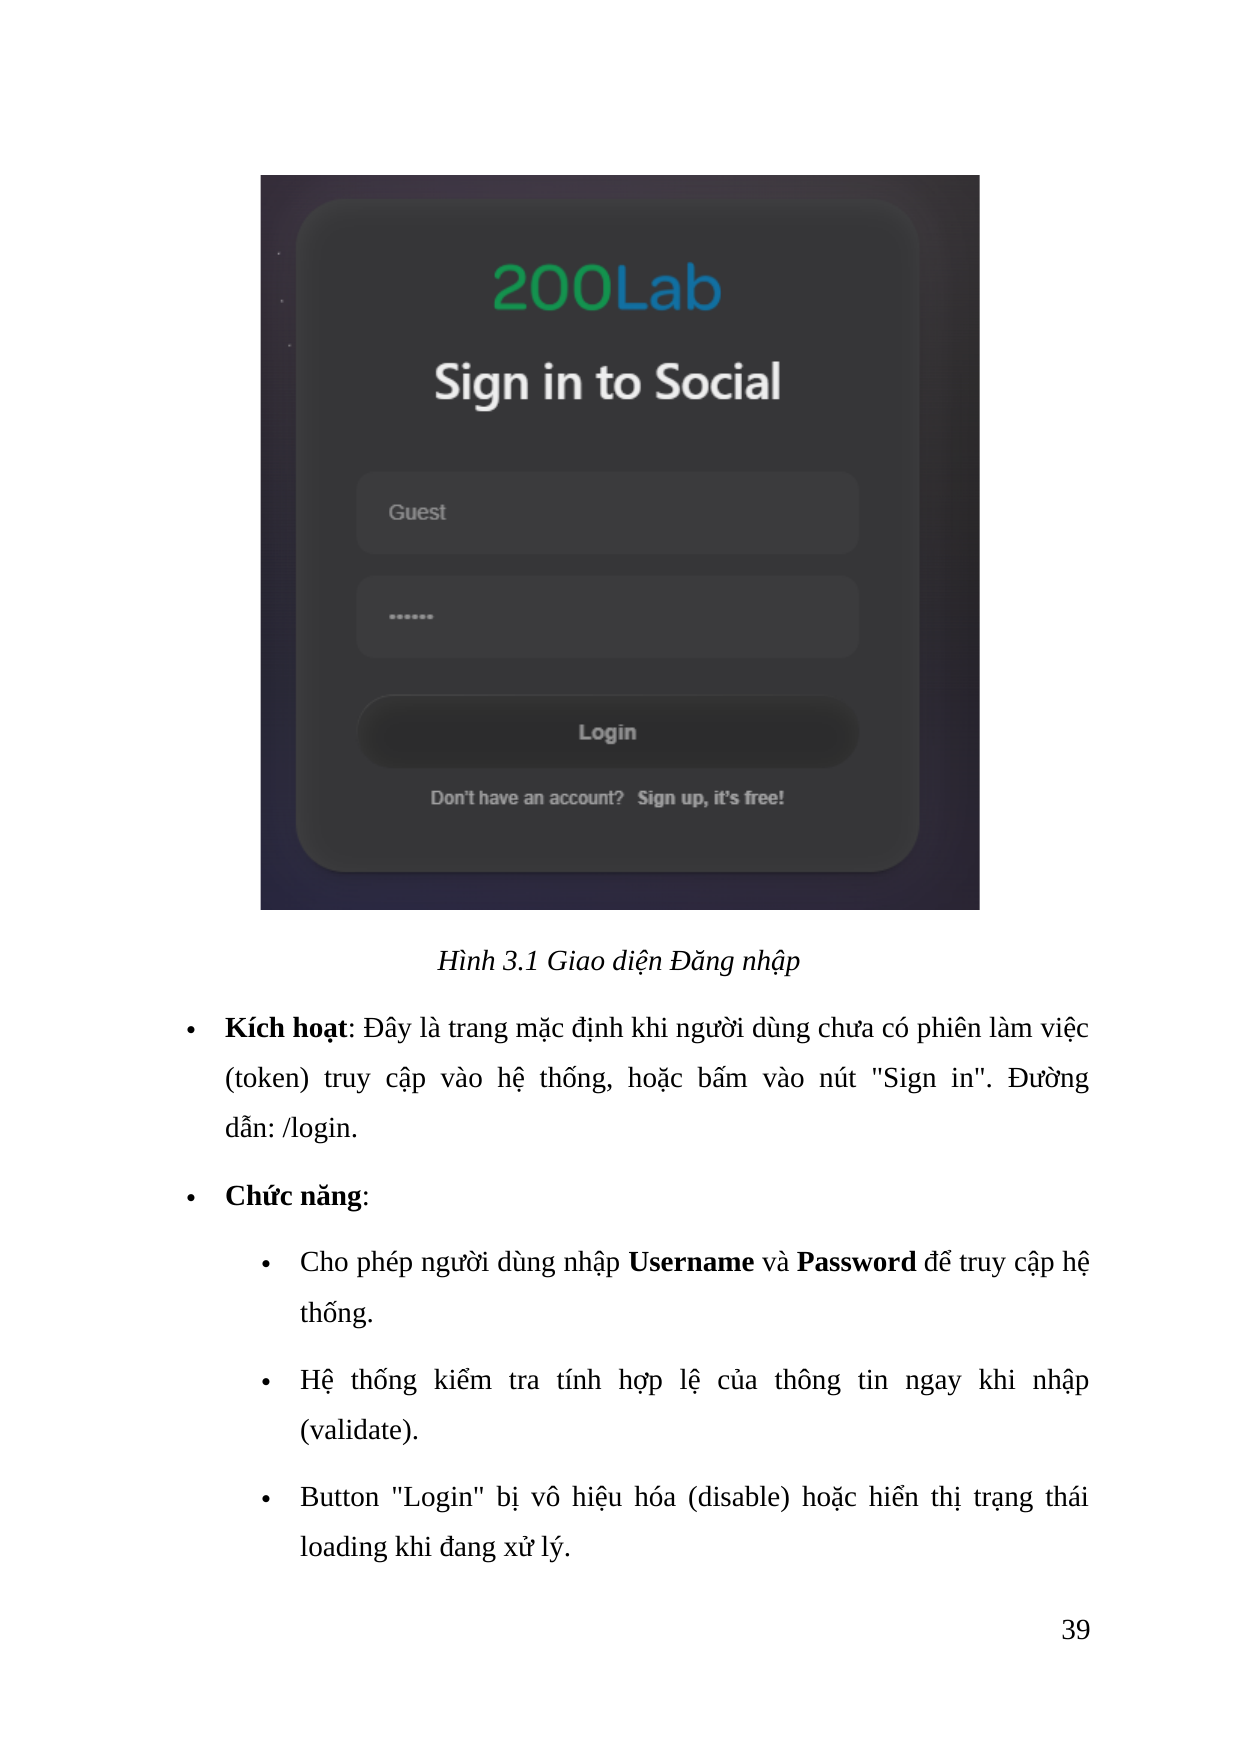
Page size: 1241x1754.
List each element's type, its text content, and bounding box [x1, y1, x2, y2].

list Cho phép người dùng nhập Username và Password để truy cập hệ thống. [262, 1244, 1090, 1328]
list Hệ thống kiểm tra tính hợp lệ của thông tin ngay khi nhập (validate). [262, 1362, 1090, 1446]
list Kích hoạt: Đây là trang mặc định khi người dùng chưa có phiên làm việc (token) truy cập vào hệ thống, hoặc bấm vào nút "Sign in". Đường dẫn: /login. [187, 1010, 1090, 1144]
picture [260, 175, 980, 910]
list Button "Login" bị vô hiệu hóa (disable) hoặc hiển thị trạng thái loading khi đang xử lý. [262, 1479, 1090, 1563]
list Chức năng: [187, 1178, 1090, 1211]
subtitle Hình 3.1 Giao diện Đăng nhập [150, 943, 1090, 977]
